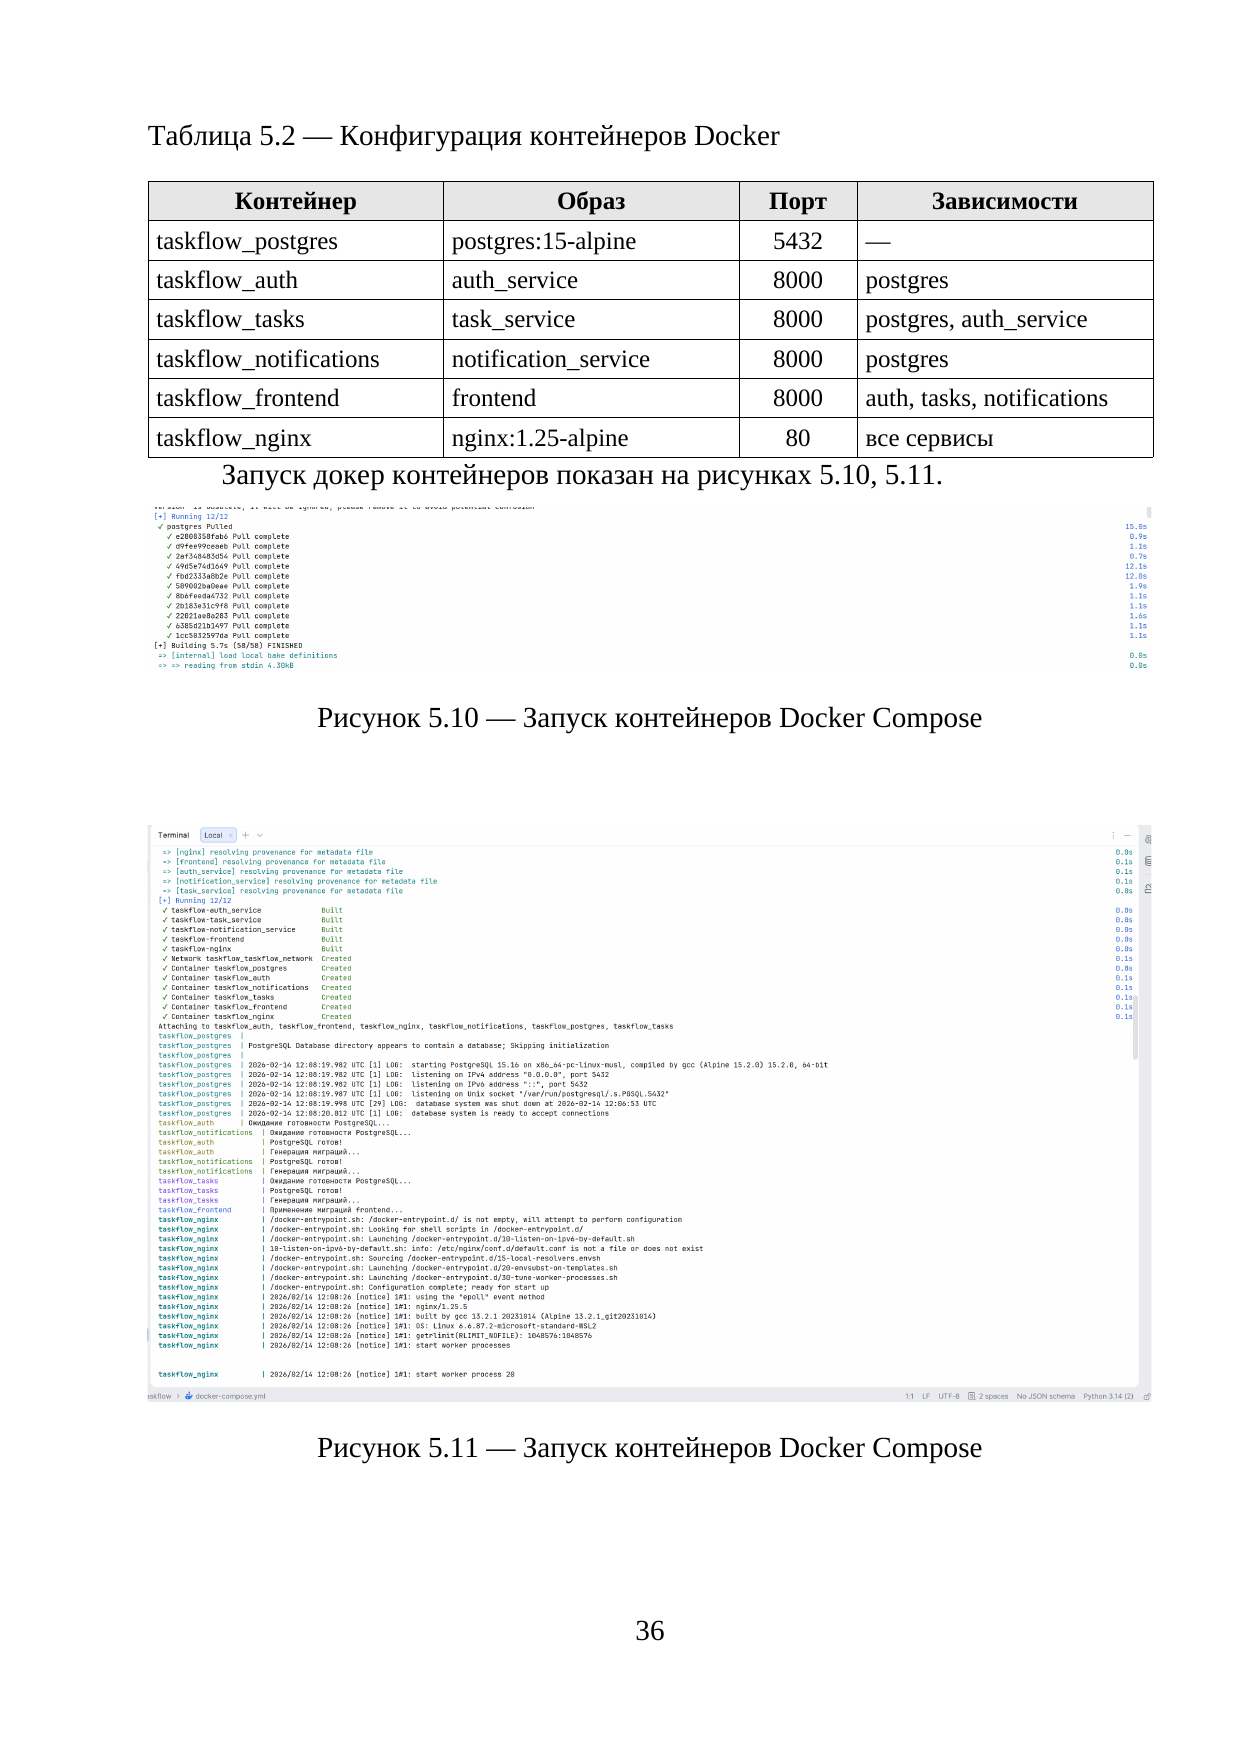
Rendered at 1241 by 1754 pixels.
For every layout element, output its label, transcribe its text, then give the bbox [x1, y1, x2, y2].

picture [147, 507, 1152, 671]
table_header Порт [740, 182, 857, 220]
text Рисунок 5.10 — Запуск контейнеров Docker Compose [148, 700, 1152, 733]
table_cell 80 [740, 418, 857, 457]
table_cell postgres [858, 340, 1153, 378]
table_cell postgres, auth_service [858, 300, 1153, 338]
table_cell taskflow_notifications [149, 340, 443, 378]
table_cell 8000 [740, 261, 857, 299]
table_cell notification_service [444, 340, 739, 378]
table_cell auth, tasks, notifications [858, 379, 1153, 417]
table_cell 8000 [740, 300, 857, 338]
text Рисунок 5.11 — Запуск контейнеров Docker Compose [148, 1431, 1152, 1464]
table_header Контейнер [149, 182, 443, 220]
table_cell nginx:1.25-alpine [444, 418, 739, 457]
table_cell auth_service [444, 261, 739, 299]
table_cell taskflow_frontend [149, 379, 443, 417]
table_cell postgres [858, 261, 1153, 299]
text Таблица 5.2 — Конфигурация контейнеров Docker [148, 118, 1152, 152]
table_cell postgres:15-alpine [444, 221, 739, 260]
table_cell taskflow_tasks [149, 300, 443, 338]
table_cell 5432 [740, 221, 857, 260]
table_cell frontend [444, 379, 739, 417]
text Запуск докер контейнеров показан на рисунках 5.10, 5.11. [148, 458, 1152, 490]
table_cell 8000 [740, 340, 857, 378]
table_header Образ [444, 182, 739, 220]
table_header Зависимости [858, 182, 1153, 220]
table_cell task_service [444, 300, 739, 338]
table_cell 8000 [740, 379, 857, 417]
table_cell taskflow_postgres [149, 221, 443, 260]
table_cell taskflow_auth [149, 261, 443, 299]
table_cell — [858, 221, 1153, 260]
table_cell все сервисы [858, 418, 1153, 457]
table_cell taskflow_nginx [149, 418, 443, 457]
picture [147, 825, 1152, 1402]
